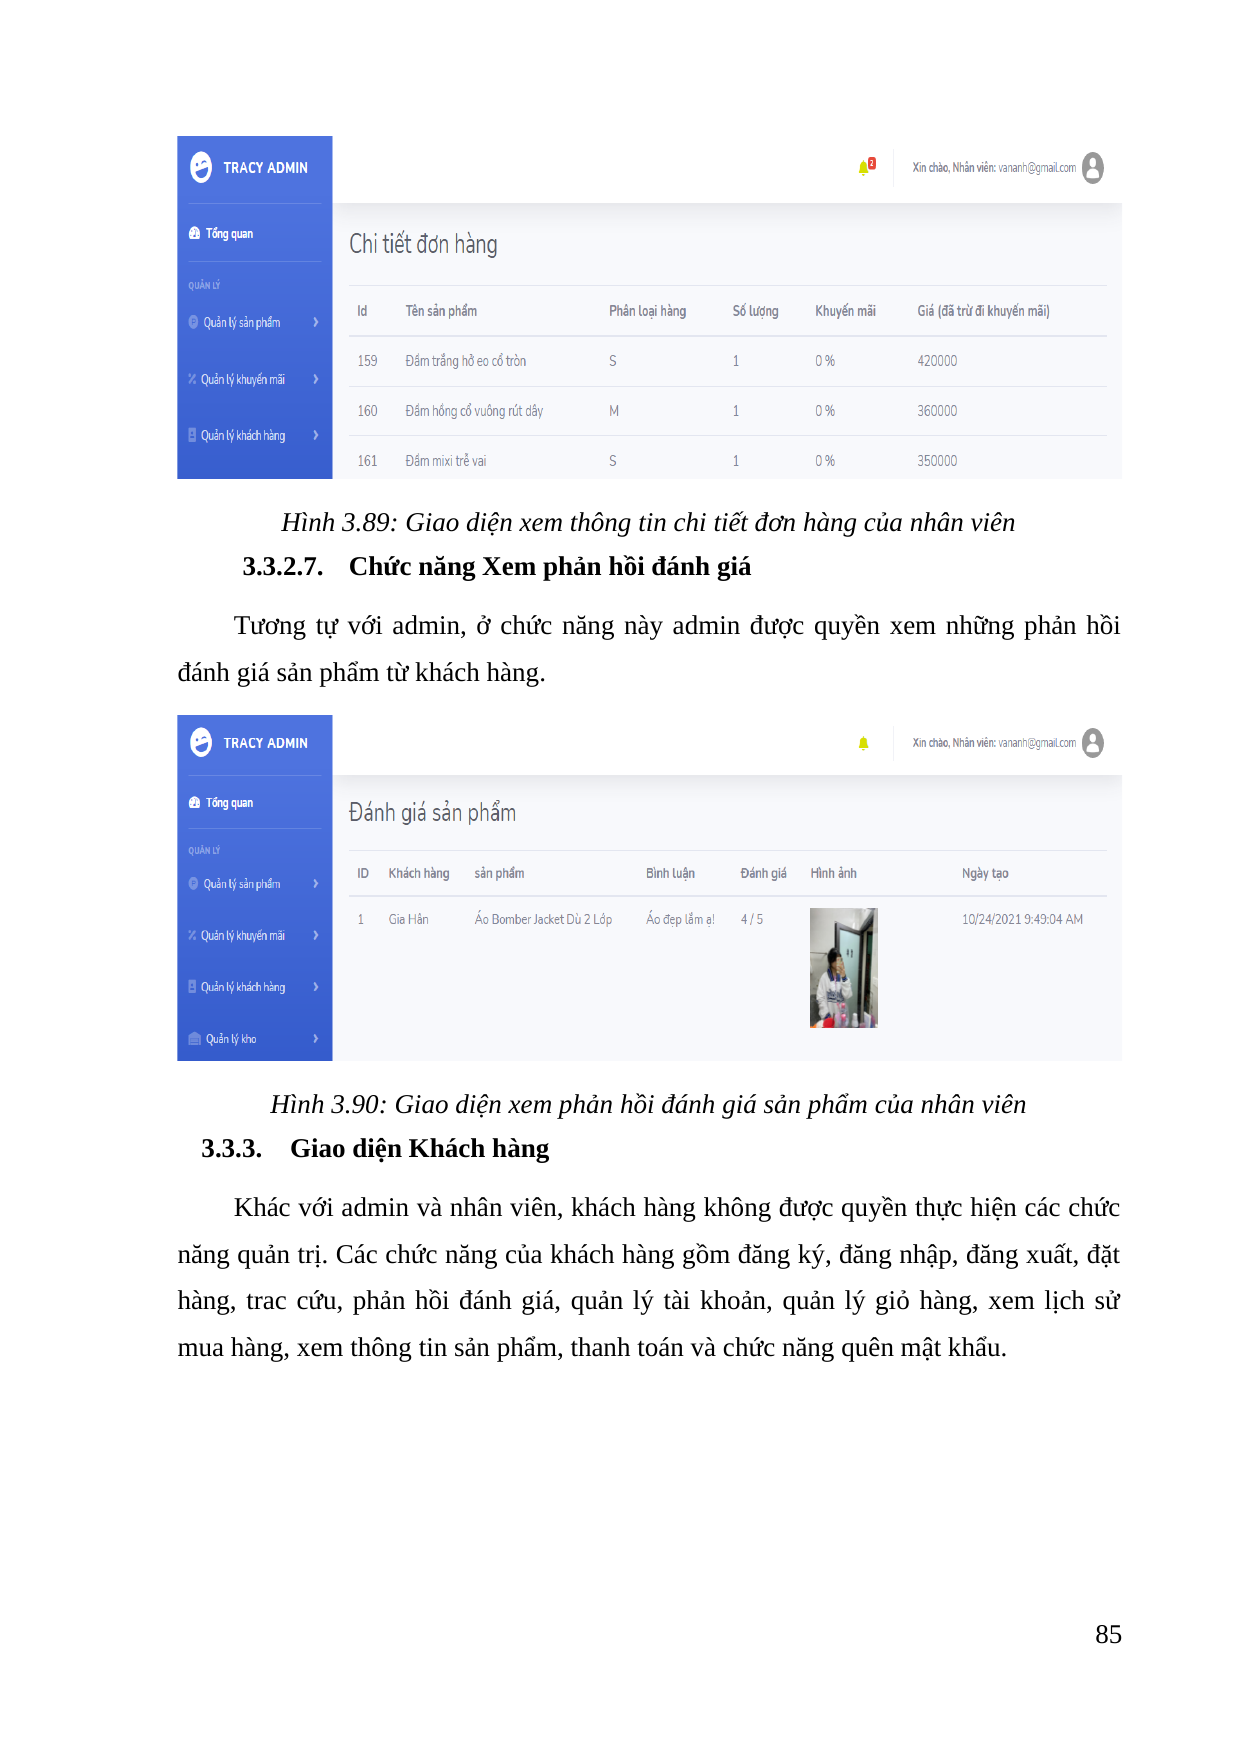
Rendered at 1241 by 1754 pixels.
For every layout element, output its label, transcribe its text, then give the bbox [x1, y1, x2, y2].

picture [177, 136, 1123, 479]
text Tương tự với admin, ở chức năng này admin được quyền xem những phản hồi đánh giá sản phẩm từ khách hàng. [177, 609, 1122, 687]
subtitle Chức năng Xem phản hồi đánh giá [242, 550, 1122, 581]
picture [177, 715, 1123, 1061]
subtitle Giao diện Khách hàng [201, 1132, 1122, 1163]
text Khác với admin và nhân viên, khách hàng không được quyền thực hiện các chức năng quản trị. Các chức năng của khách hàng gồm đăng ký, đăng nhập, đăng xuất, đặt hàng, trac cứu, phản hồi đánh giá, quản lý tài khoản, quản lý giỏ hàng, xem lịch sử mua hàng, xem thông tin sản phẩm, thanh toán và chức năng quên mật khẩu. [177, 1191, 1122, 1362]
